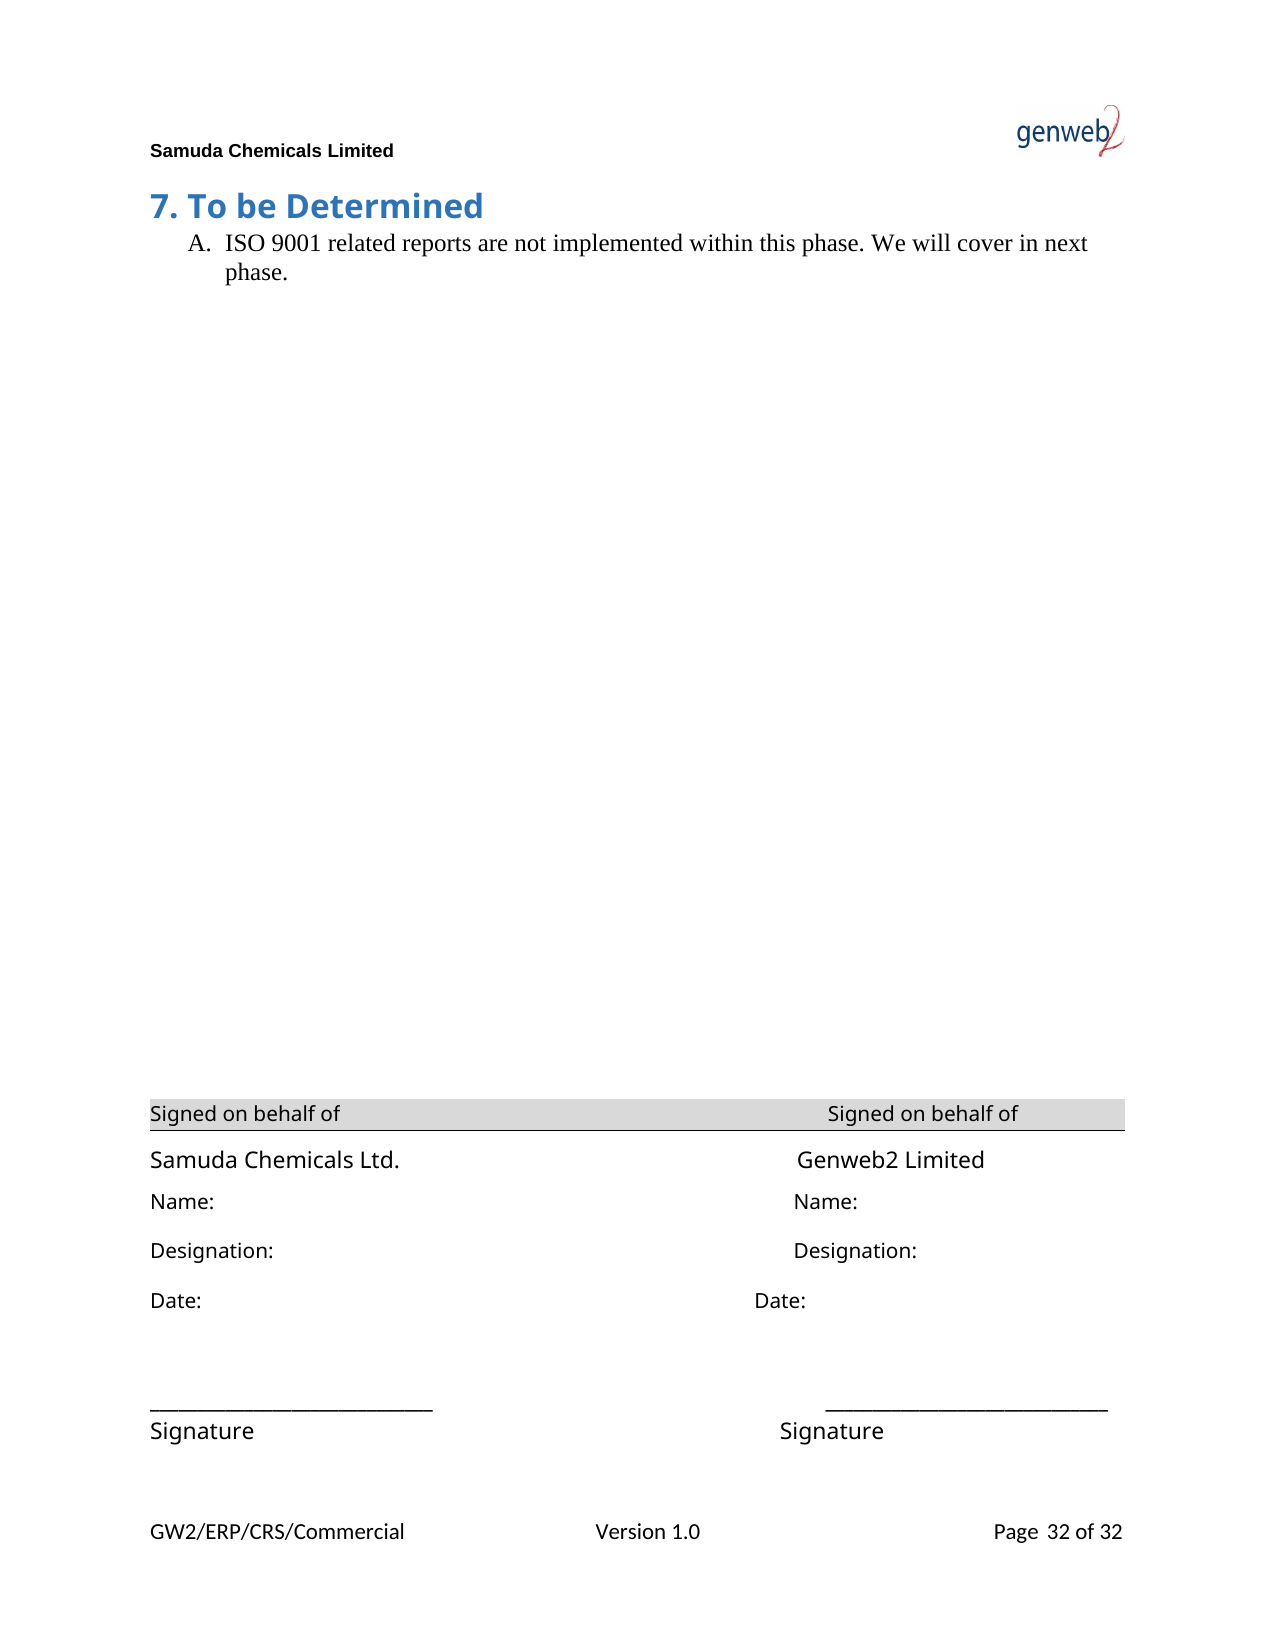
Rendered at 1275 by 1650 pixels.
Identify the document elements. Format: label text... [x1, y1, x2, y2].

list ISO 9001 related reports are not implemented within this phase. We will cover in next phase. [187, 228, 1125, 285]
text Date: Date: [150, 1286, 1125, 1314]
text Signature Signature [150, 1415, 1125, 1447]
subtitle 7. To be Determined [150, 182, 1125, 228]
text ______________________________ ______________________________ [150, 1384, 1125, 1415]
text Samuda Chemicals Ltd. Genweb2 Limited [150, 1144, 1125, 1175]
text Designation: Designation: [150, 1237, 1125, 1265]
text Signed on behalf of Signed on behalf of [150, 1099, 1125, 1130]
picture [1017, 105, 1125, 158]
text Name: Name: [150, 1187, 1125, 1216]
